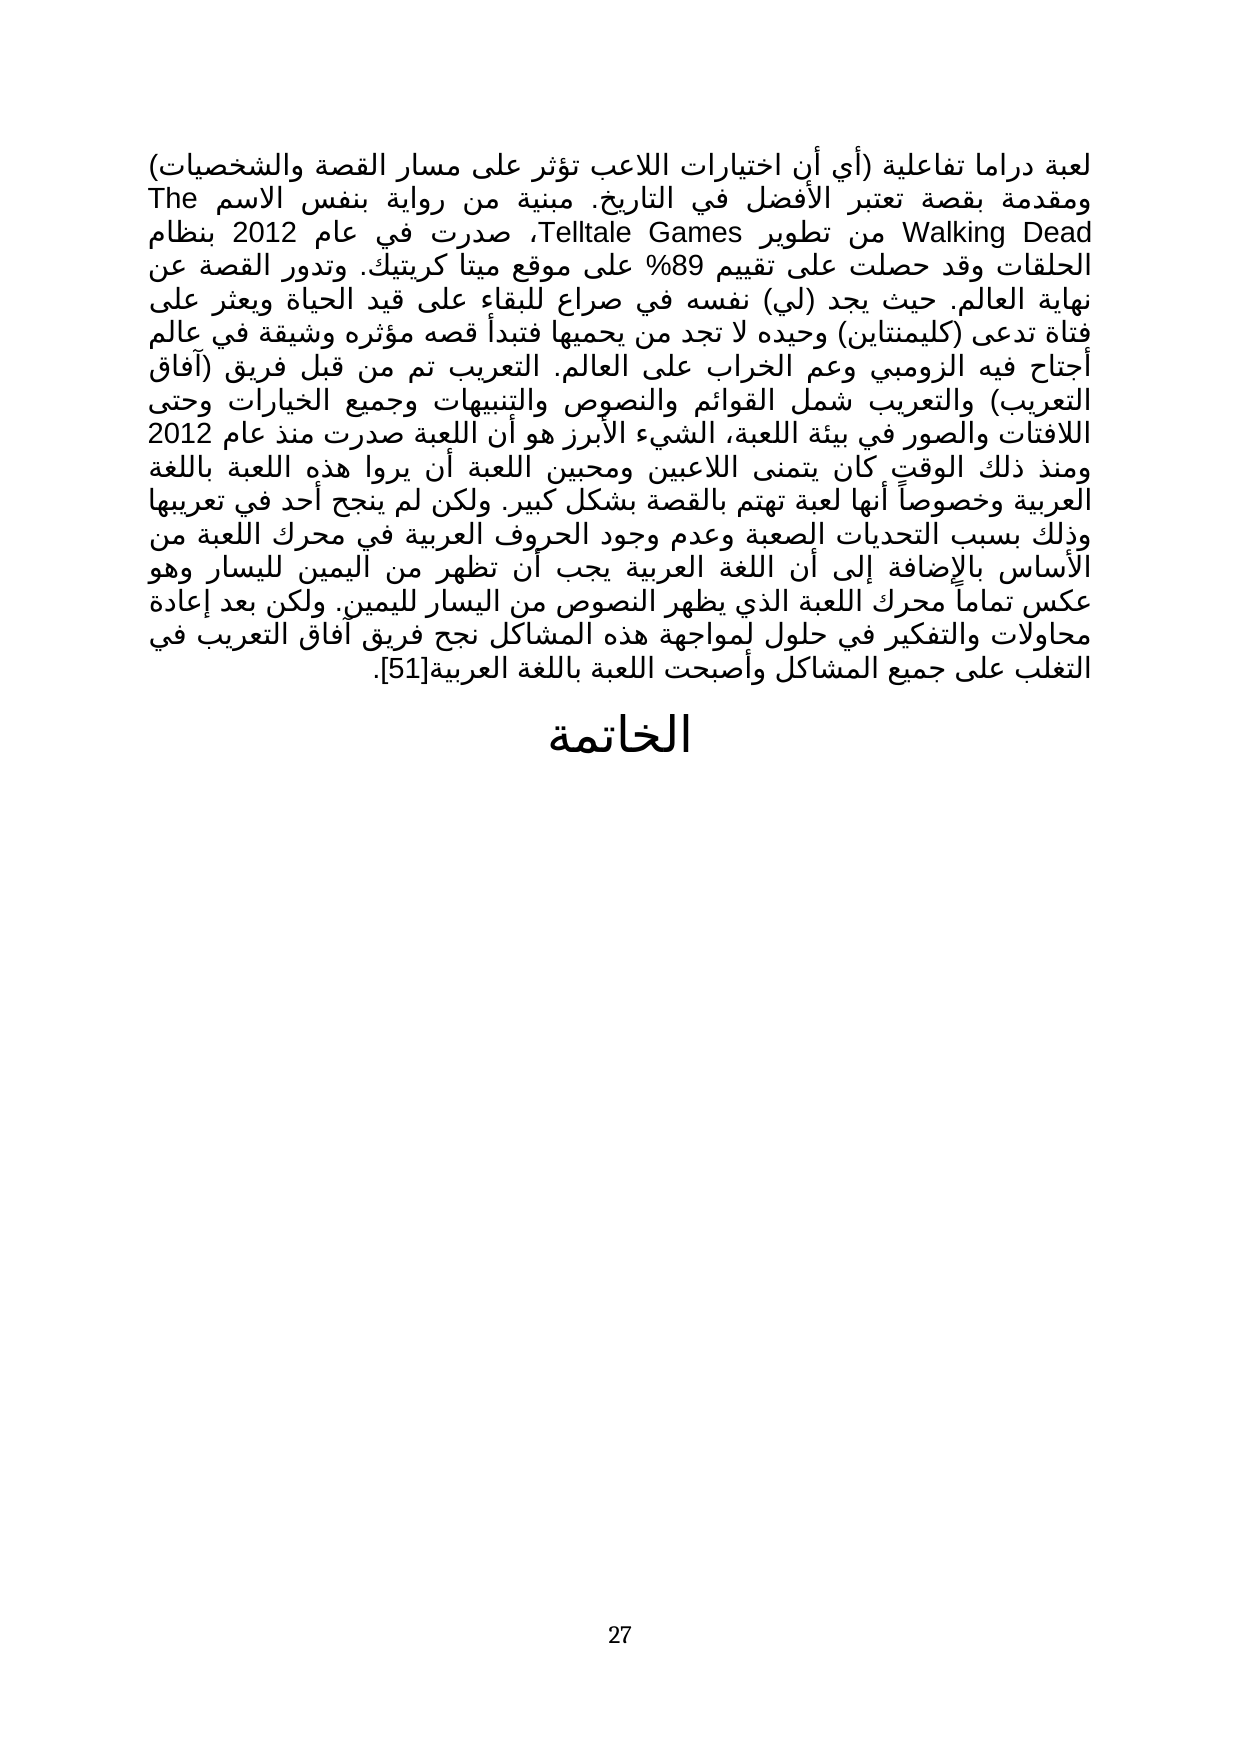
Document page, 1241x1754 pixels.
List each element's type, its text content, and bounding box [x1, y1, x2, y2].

text الخاتمة [148, 705, 1092, 763]
text لعبة دراما تفاعلية (أي أن اختيارات اللاعب تؤثر على مسار القصة والشخصيات) ومقدمة بقصة تعتبر الأفضل في التاريخ. مبنية من رواية بنفس الاسم The Walking Dead من تطوير Telltale Games، صدرت في عام 2012 بنظام الحلقات وقد حصلت على تقييم 89% على موقع ميتا كريتيك. وتدور القصة عن نهاية العالم. حيث يجد (لي) نفسه في صراع للبقاء على قيد الحياة ويعثر على فتاة تدعى (كليمنتاين) وحيده لا تجد من يحميها فتبدأ قصه مؤثره وشيقة في عالم أجتاح فيه الزومبي وعم الخراب على العالم. التعريب تم من قبل فريق (آفاق التعريب) والتعريب شمل القوائم والنصوص والتنبيهات وجميع الخيارات وحتى اللافتات والصور في بيئة اللعبة، الشيء الأبرز هو أن اللعبة صدرت منذ عام 2012 ومنذ ذلك الوقت كان يتمنى اللاعبين ومحبين اللعبة أن يروا هذه اللعبة باللغة العربية وخصوصاً أنها لعبة تهتم بالقصة بشكل كبير. ولكن لم ينجح أحد في تعريبها وذلك بسبب التحديات الصعبة وعدم وجود الحروف العربية في محرك اللعبة من الأساس بالإضافة إلى أن اللغة العربية يجب أن تظهر من اليمين لليسار وهو عكس تماماً محرك اللعبة الذي يظهر النصوص من اليسار لليمين. ولكن بعد إعادة محاولات والتفكير في حلول لمواجهة هذه المشاكل نجح فريق آفاق التعريب في التغلب على جميع المشاكل وأصبحت اللعبة باللغة العربية[51]. [148, 148, 1092, 684]
